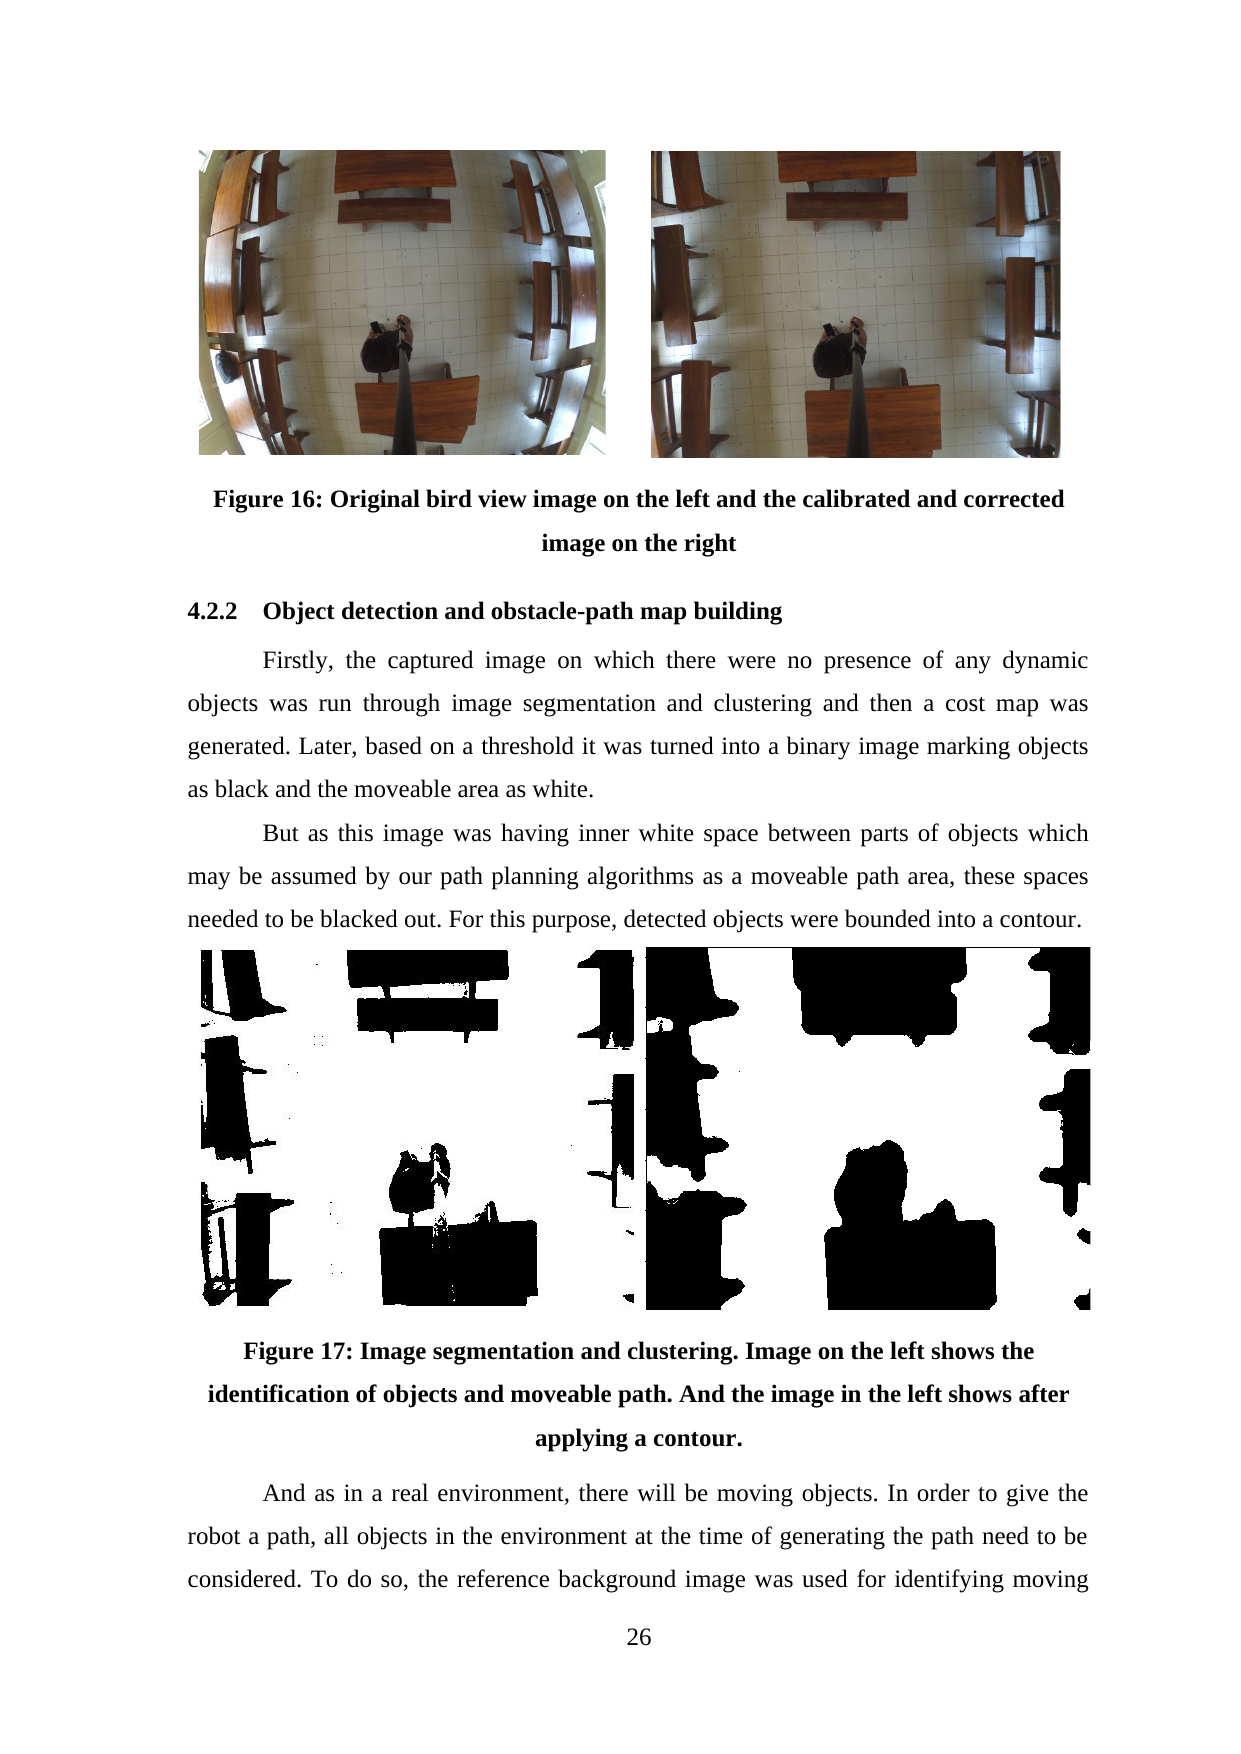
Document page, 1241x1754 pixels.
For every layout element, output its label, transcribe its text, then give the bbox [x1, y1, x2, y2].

text But as this image was having inner white space between parts of objects which may be assumed by our path planning algorithms as a moveable path area, these spaces needed to be blacked out. For this purpose, detected objects were bounded into a contour. [187, 818, 1090, 933]
table_header [188, 947, 634, 1324]
table_header [188, 150, 638, 472]
table_header [639, 150, 1089, 472]
subtitle 4.2.2 Object detection and obstacle-path map building [187, 596, 1090, 624]
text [187, 1478, 1090, 1593]
table_header [634, 947, 1091, 1324]
picture [198, 947, 634, 1309]
text Firstly, the captured image on which there were no presence of any dynamic objects was run through image segmentation and clustering and then a cost map was generated. Later, based on a threshold it was turned into a binary image marking objects as black and the moveable area as white. [187, 645, 1090, 803]
picture [649, 150, 1061, 458]
picture [198, 150, 606, 455]
